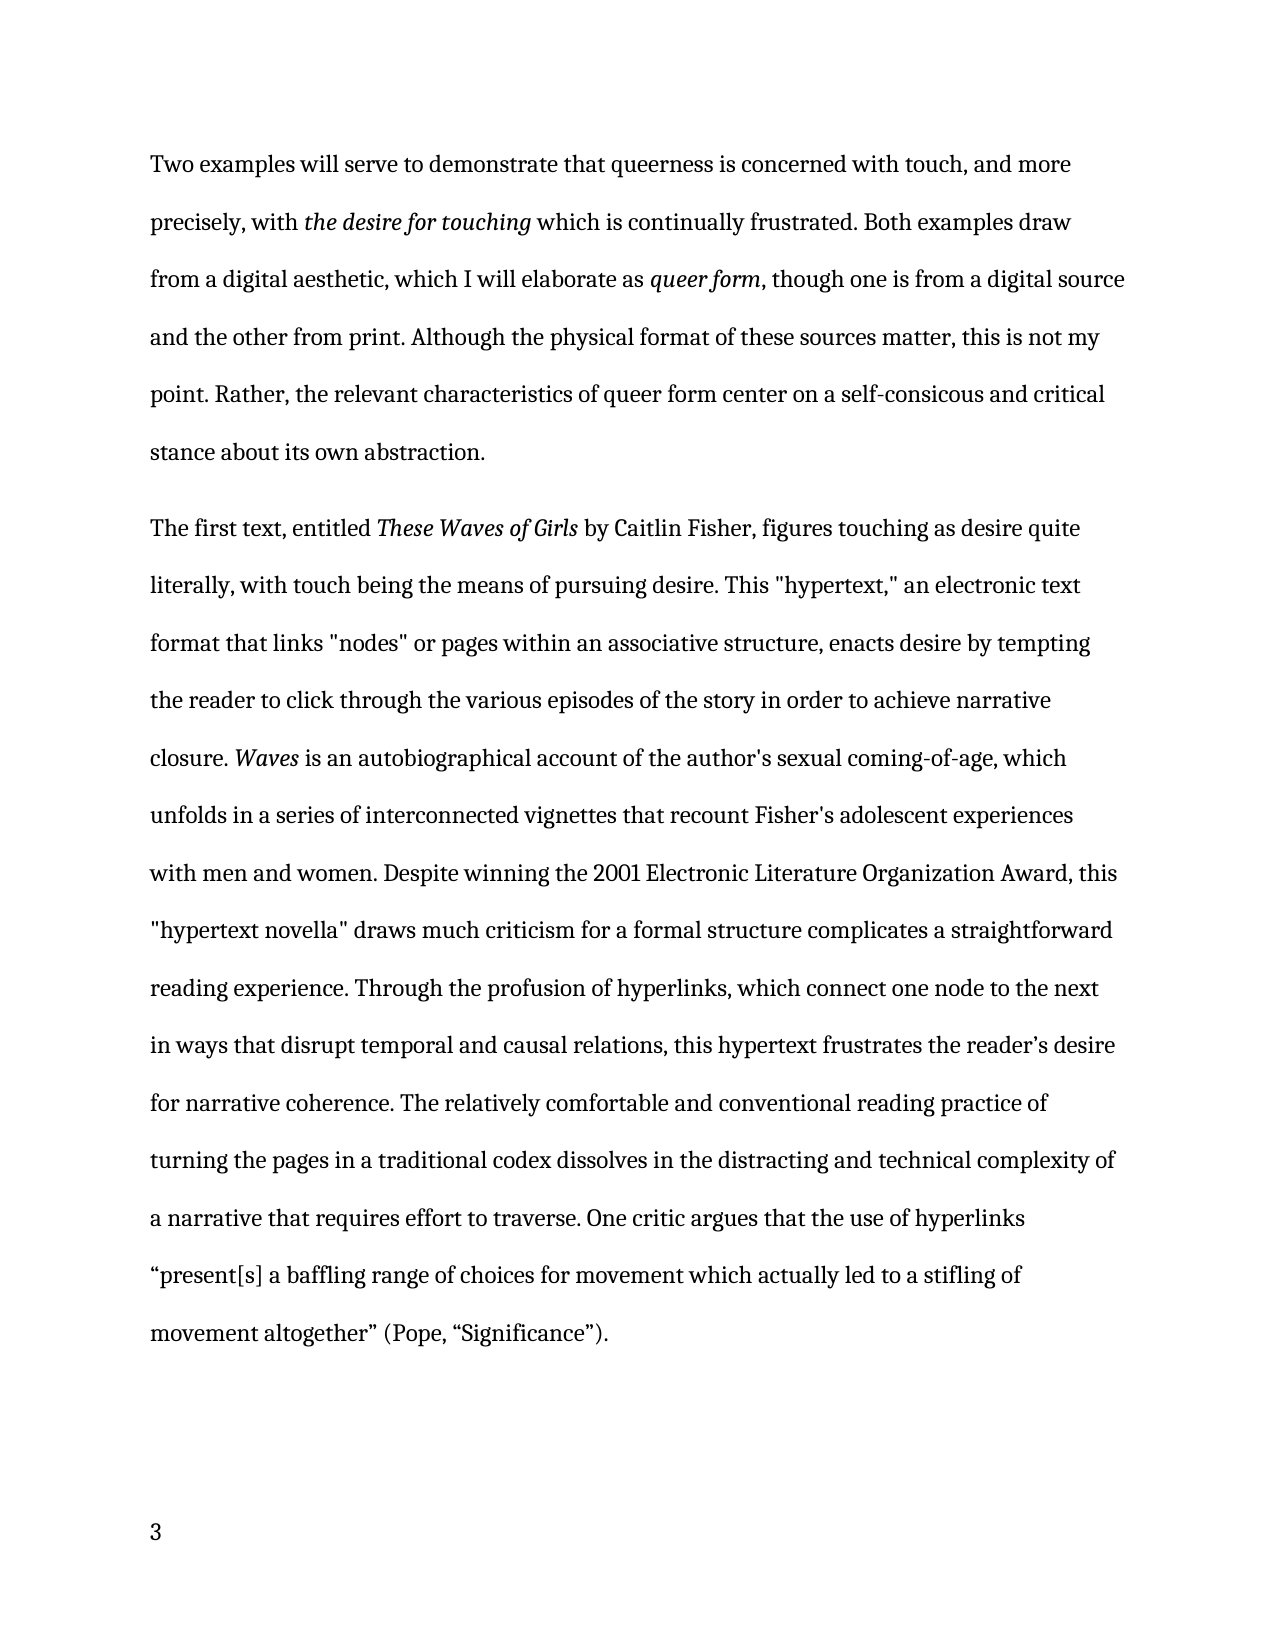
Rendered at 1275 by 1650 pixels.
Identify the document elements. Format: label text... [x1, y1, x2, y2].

text Two examples will serve to demonstrate that queerness is concerned with touch, and more precisely, with the desire for touching which is continually frustrated. Both examples draw from a digital aesthetic, which I will elaborate as queer form, though one is from a digital source and the other from print. Although the physical format of these sources matter, this is not my point. Rather, the relevant characteristics of queer form center on a self-consicous and critical stance about its own abstraction. [150, 150, 1125, 466]
text The first text, entitled These Waves of Girls by Caitlin Fisher, figures touching as desire quite literally, with touch being the means of pursuing desire. This "hypertext," an electronic text format that links "nodes" or pages within an associative structure, enacts desire by tempting the reader to click through the various episodes of the story in order to achieve narrative closure. Waves is an autobiographical account of the author's sexual coming-of-age, which unfolds in a series of interconnected vignettes that recount Fisher's adolescent experiences with men and women. Despite winning the 2001 Electronic Literature Organization Award, this "hypertext novella" draws much criticism for a formal structure complicates a straightforward reading experience. Through the profusion of hyperlinks, which connect one node to the next in ways that disrupt temporal and causal relations, this hypertext frustrates the reader’s desire for narrative coherence. The relatively comfortable and conventional reading practice of turning the pages in a traditional codex dissolves in the distracting and technical complexity of a narrative that requires effort to traverse. One critic argues that the use of hyperlinks “present[s] a baffling range of choices for movement which actually led to a stifling of movement altogether” (Pope, “Significance”). [150, 514, 1125, 1347]
